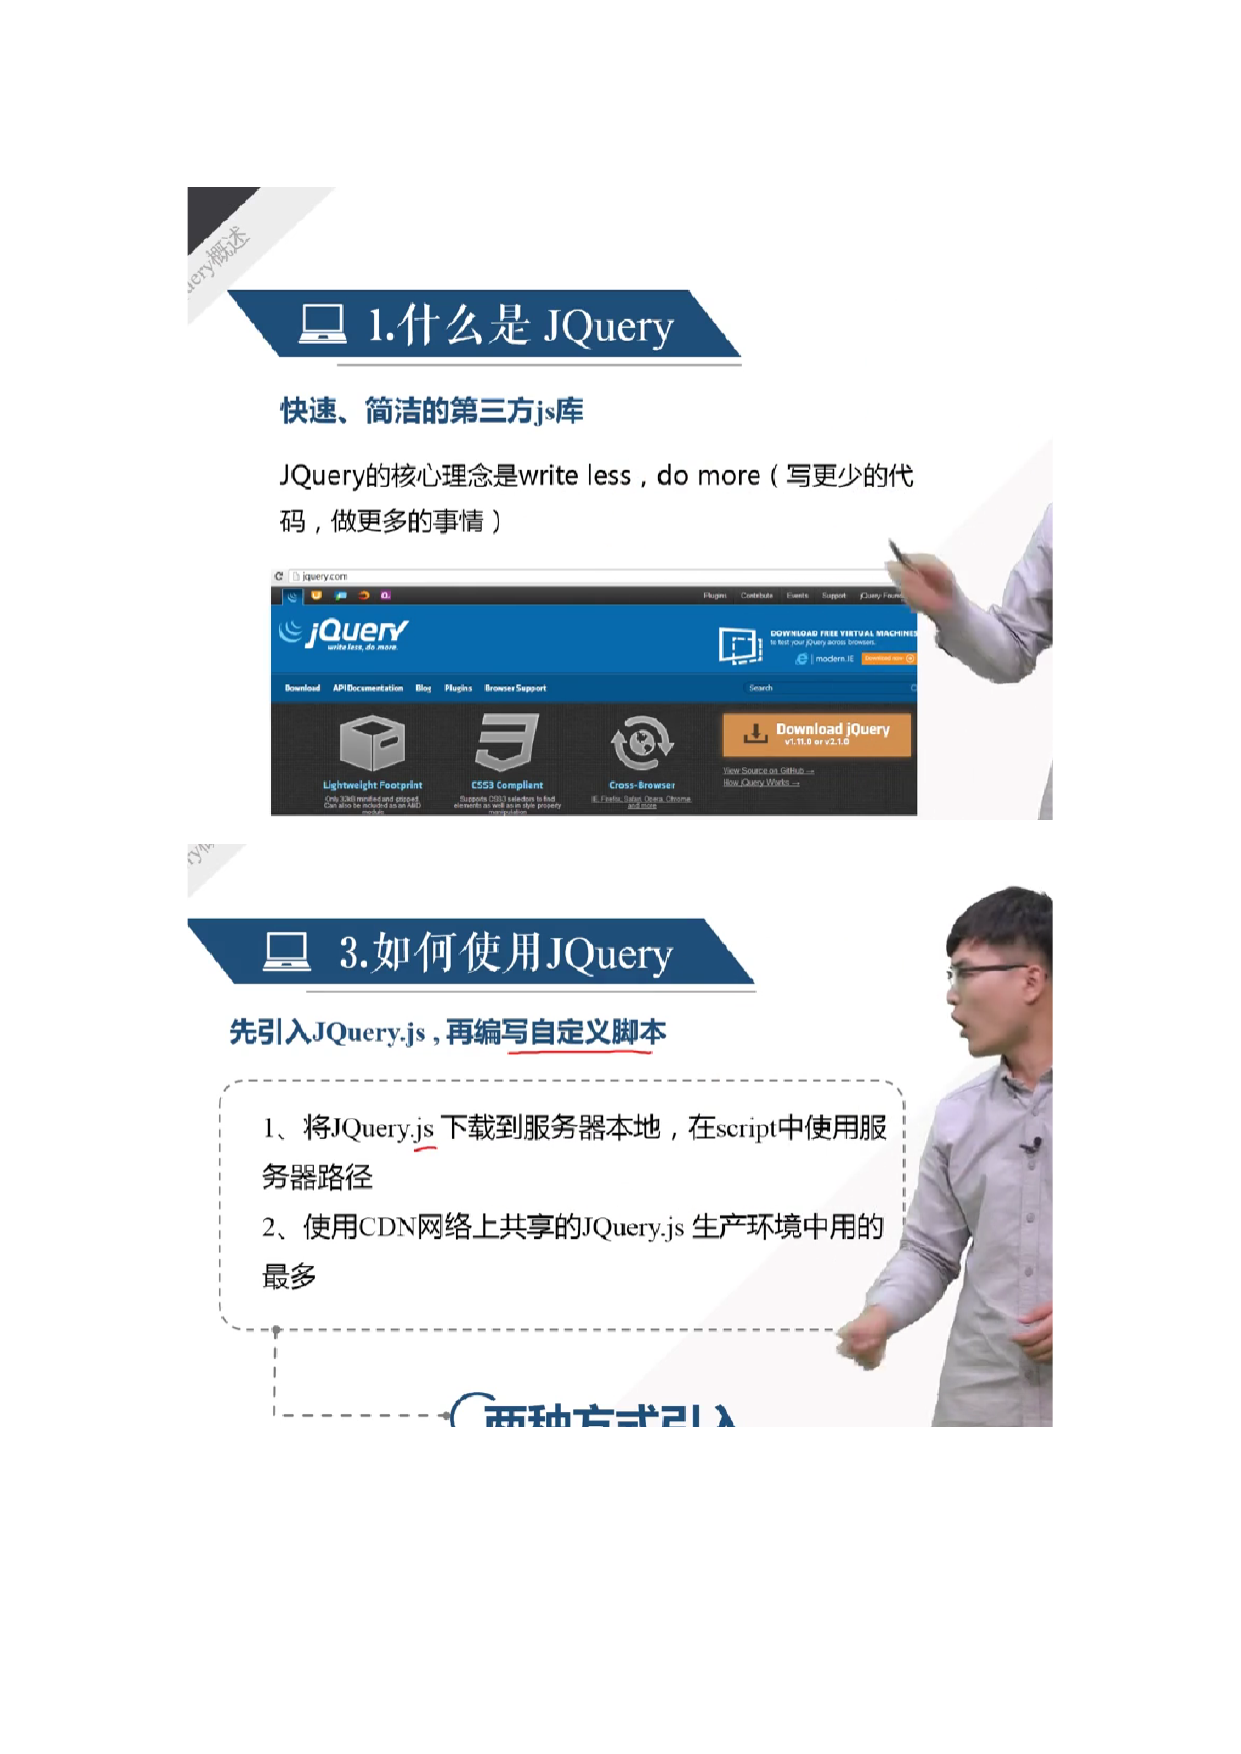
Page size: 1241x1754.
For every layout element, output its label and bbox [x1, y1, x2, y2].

picture [187, 844, 1053, 1427]
picture [187, 162, 1053, 820]
